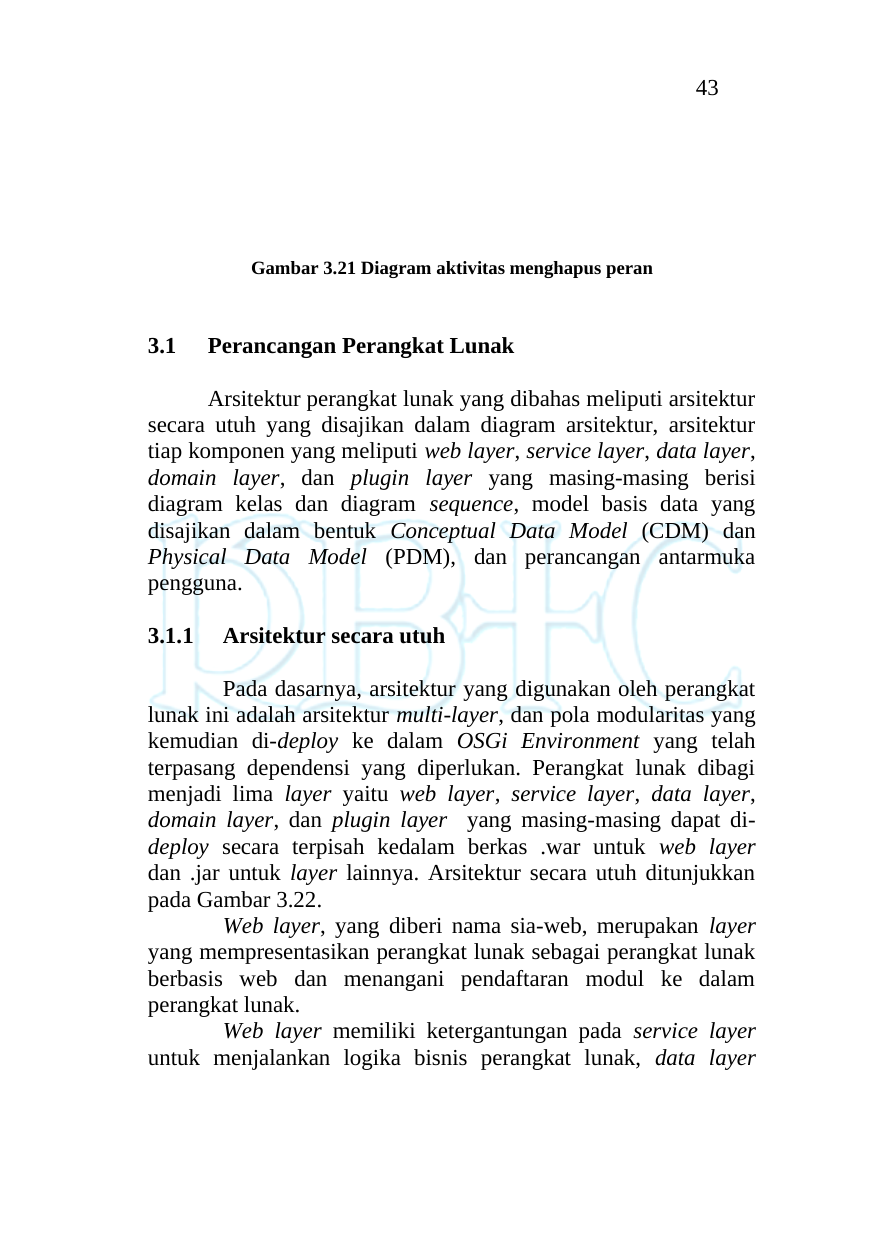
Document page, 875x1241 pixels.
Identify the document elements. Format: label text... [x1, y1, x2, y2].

text Arsitektur perangkat lunak yang dibahas meliputi arsitektur secara utuh yang disajikan dalam diagram arsitektur, arsitektur tiap komponen yang meliputi web layer, service layer, data layer, domain layer, dan plugin layer yang masing-masing berisi diagram kelas dan diagram sequence, model basis data yang disajikan dalam bentuk Conceptual Data Model (CDM) dan Physical Data Model (PDM), dan perancangan antarmuka pengguna. [148, 385, 756, 596]
subtitle Perancangan Perangkat Lunak [148, 332, 756, 358]
text Web layer, yang diberi nama sia-web, merupakan layer yang mempresentasikan perangkat lunak sebagai perangkat lunak berbasis web dan menangani pendaftaran modul ke dalam perangkat lunak. [148, 912, 756, 1017]
subtitle Arsitektur secara utuh [148, 622, 756, 648]
